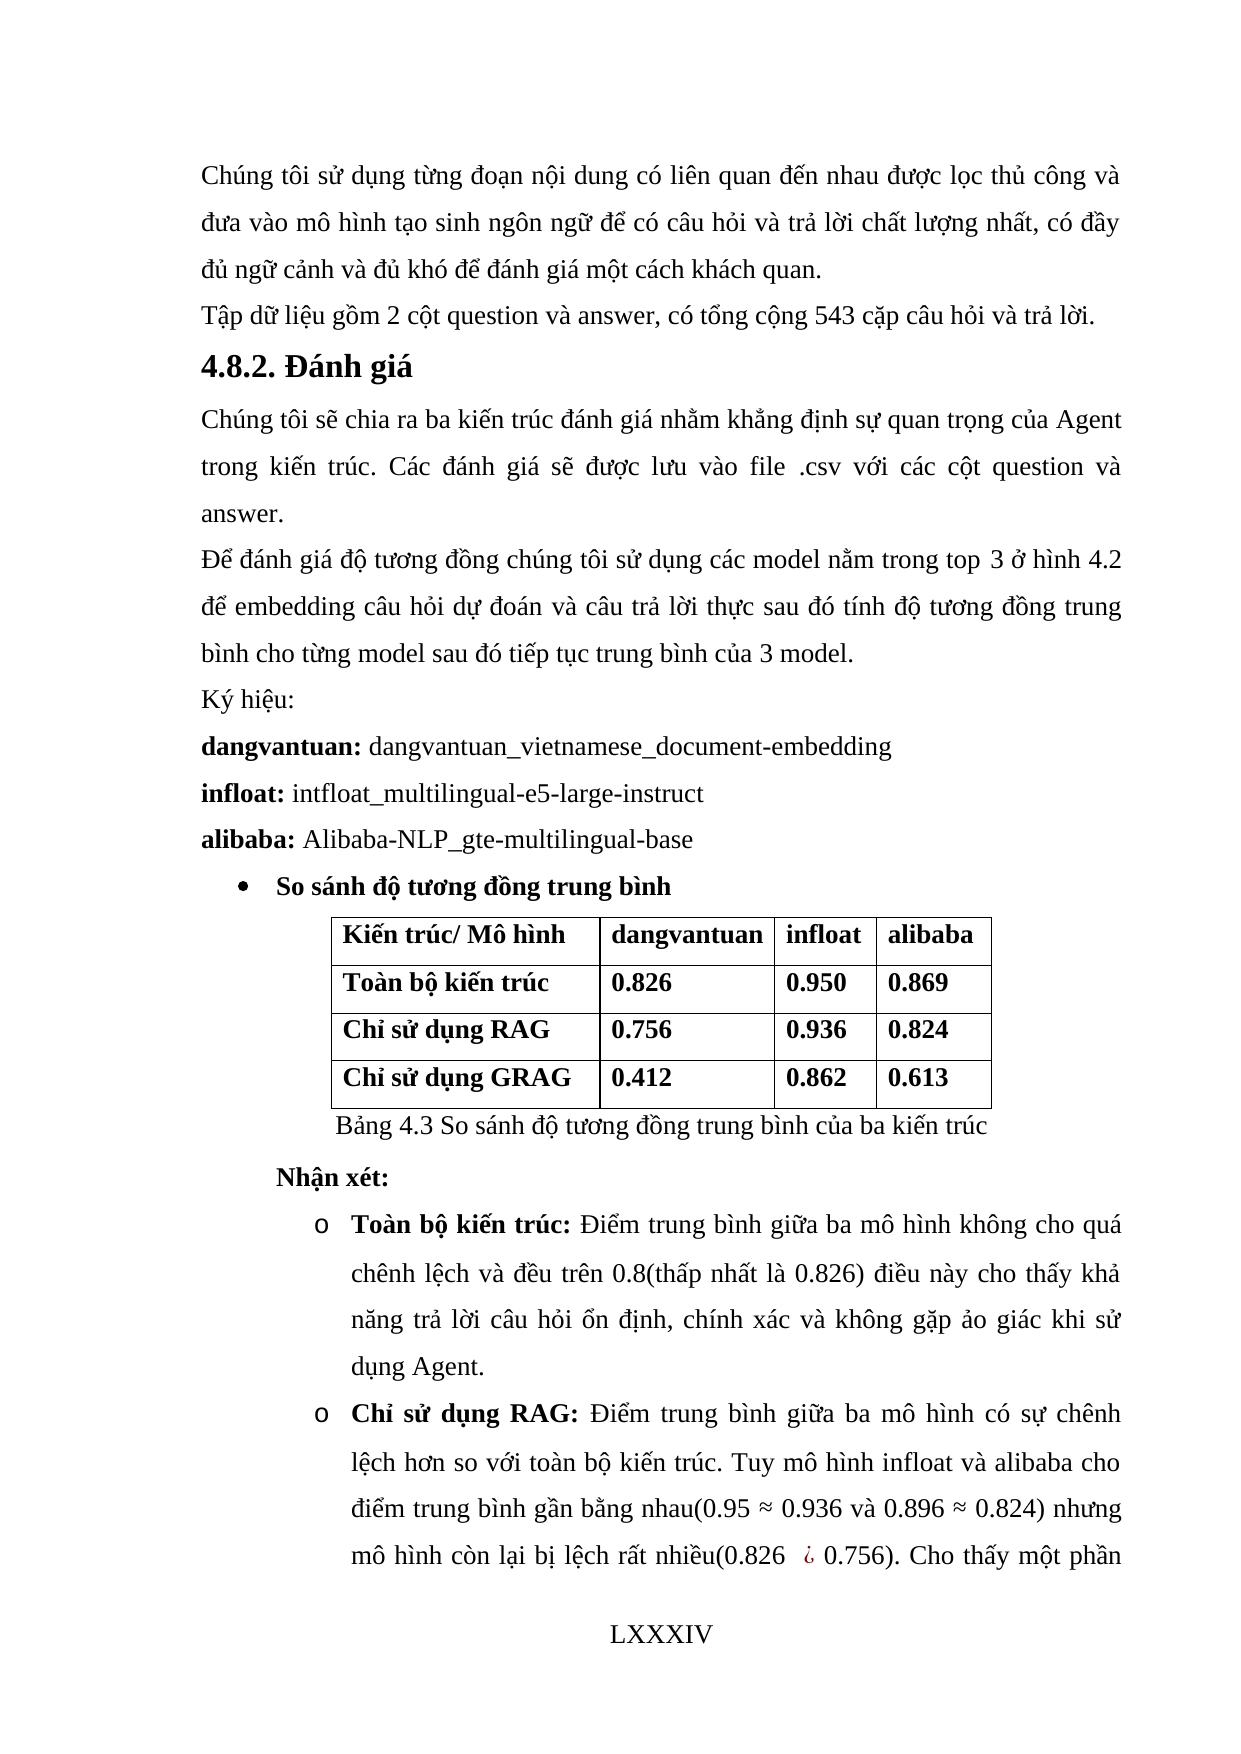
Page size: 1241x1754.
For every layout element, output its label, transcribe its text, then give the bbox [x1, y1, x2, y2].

table_header alibaba [877, 918, 991, 965]
table_header infloat [775, 918, 876, 965]
table_cell 0.862 [775, 1061, 876, 1108]
text alibaba: Alibaba-NLP_gte-multilingual-base [201, 824, 1122, 855]
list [313, 1397, 1122, 1570]
text Tập dữ liệu gồm 2 cột question và answer, có tổng cộng 543 cặp câu hỏi và trả lời. [201, 299, 1122, 331]
text Chúng tôi sẽ chia ra ba kiến trúc đánh giá nhằm khẳng định sự quan trọng của Agent trong kiến trúc. Các đánh giá sẽ được lưu vào file .csv với các cột question và answer. [201, 404, 1122, 528]
table_cell 0.826 [601, 966, 774, 1013]
table_header Kiến trúc/ Mô hình [332, 918, 599, 965]
list So sánh độ tương đồng trung bình [238, 870, 1122, 902]
table_cell 0.824 [877, 1014, 991, 1060]
table_cell 0.613 [877, 1061, 991, 1108]
table_cell 0.950 [775, 966, 876, 1013]
table_cell 0.869 [877, 966, 991, 1013]
subtitle Đánh giá [201, 346, 1122, 384]
text Để đánh giá độ tương đồng chúng tôi sử dụng các model nằm trong top 3 ở hình 4.2 để embedding câu hỏi dự đoán và câu trả lời thực sau đó tính độ tương đồng trung bình cho từng model sau đó tiếp tục trung bình của 3 model. [201, 544, 1122, 668]
list Toàn bộ kiến trúc: Điểm trung bình giữa ba mô hình không cho quá chênh lệch và đều trên 0.8(thấp nhất là 0.826) điều này cho thấy khả năng trả lời câu hỏi ổn định, chính xác và không gặp ảo giác khi sử dụng Agent. [313, 1208, 1122, 1381]
list Nhận xét: [276, 1161, 1122, 1192]
table_cell Chỉ sử dụng RAG [332, 1014, 599, 1060]
text Ký hiệu: [201, 684, 1122, 715]
table_header dangvantuan [601, 918, 774, 965]
table_cell Toàn bộ kiến trúc [332, 966, 599, 1013]
table_cell Chỉ sử dụng GRAG [332, 1061, 599, 1108]
table_cell 0.412 [601, 1061, 774, 1108]
table_cell 0.756 [601, 1014, 774, 1060]
text dangvantuan: dangvantuan_vietnamese_document-embedding [201, 730, 1122, 761]
table_cell 0.936 [775, 1014, 876, 1060]
text Chúng tôi sử dụng từng đoạn nội dung có liên quan đến nhau được lọc thủ công và đưa vào mô hình tạo sinh ngôn ngữ để có câu hỏi và trả lời chất lượng nhất, có đầy đủ ngữ cảnh và đủ khó để đánh giá một cách khách quan. [201, 159, 1122, 284]
text infloat: intfloat_multilingual-e5-large-instruct [201, 777, 1122, 808]
